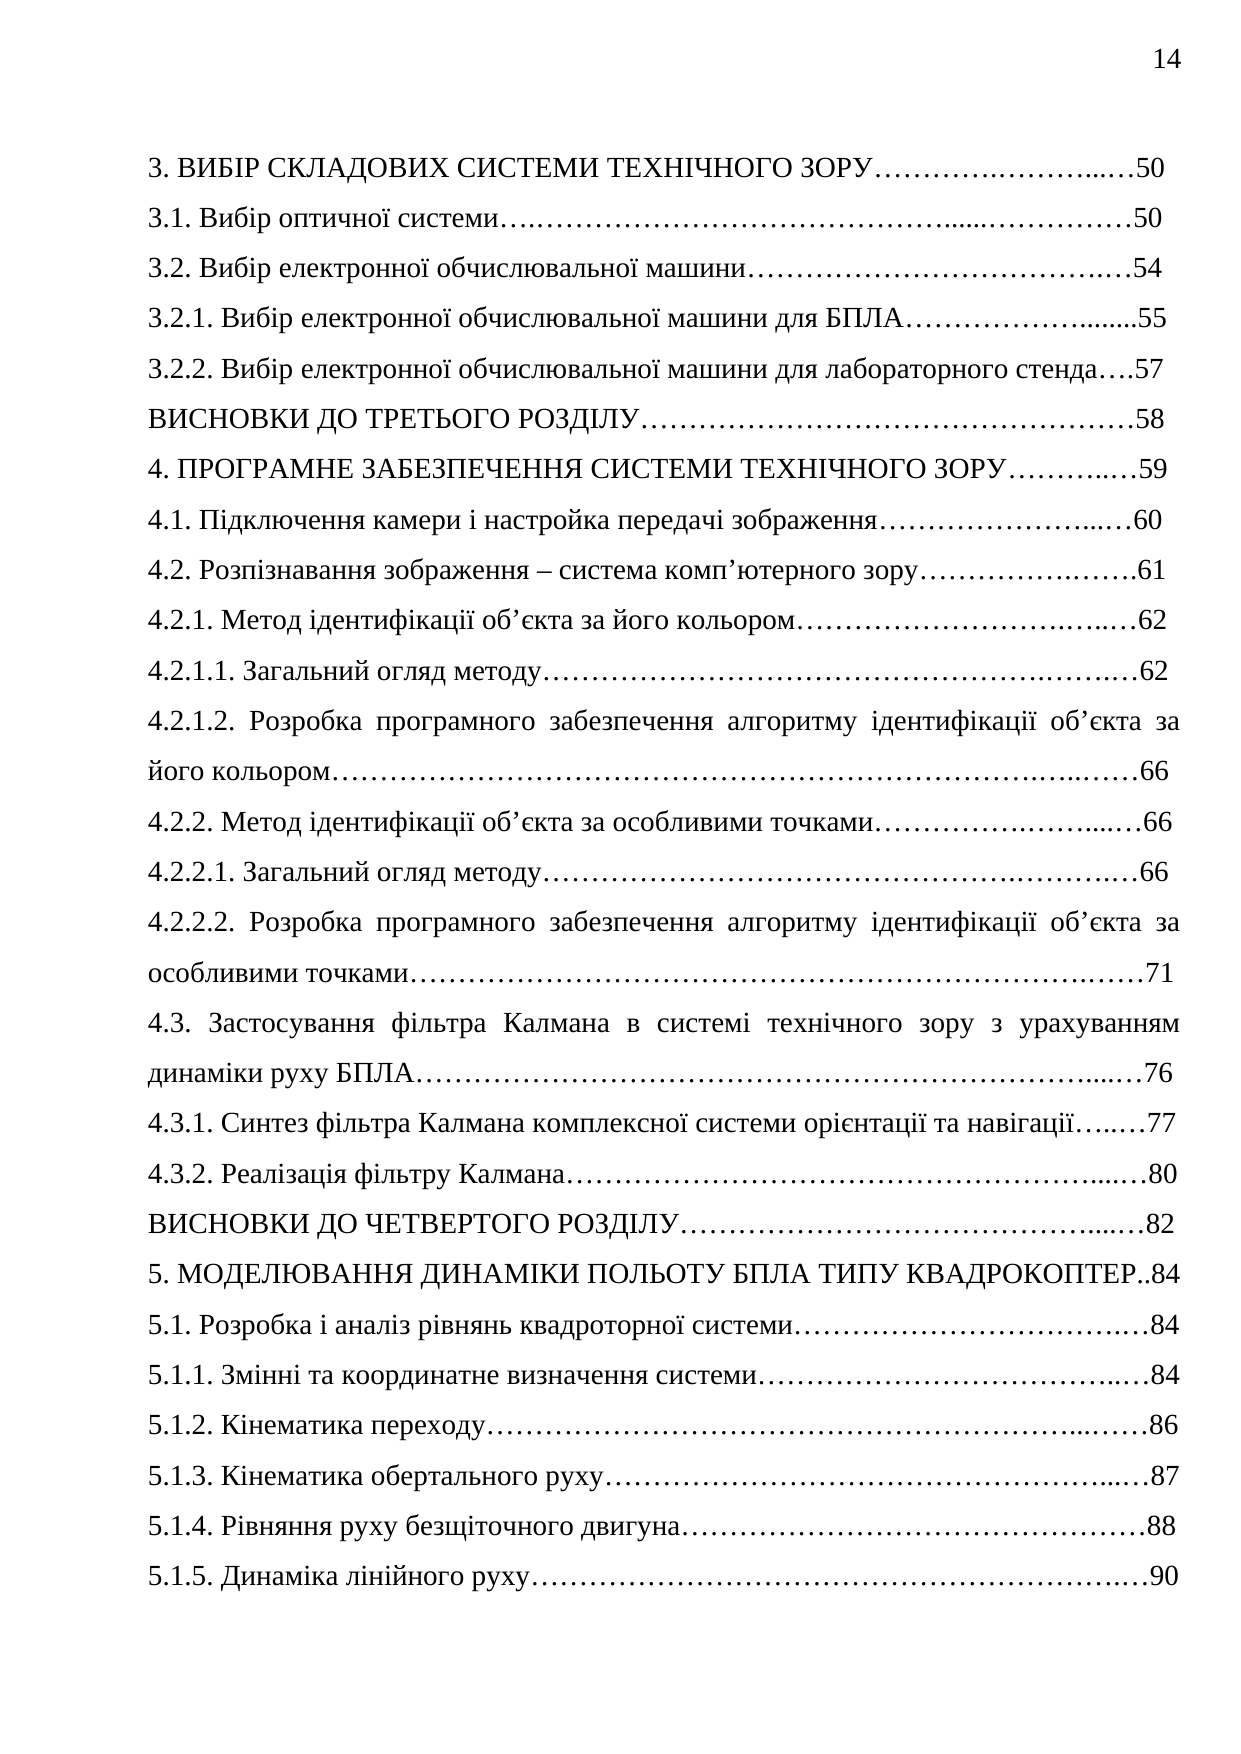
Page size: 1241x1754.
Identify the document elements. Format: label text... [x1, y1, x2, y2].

text ВИСНОВКИ ДО ТРЕТЬОГО РОЗДІЛУ……………………………………………58 [148, 401, 1181, 435]
text 3.2.1. Вибір електронної обчислювальної машини для БПЛА………………........55 [148, 301, 1168, 334]
text 4.1. Підключення камери і настройка передачі зображення…………………...…60 [148, 502, 1168, 535]
text 4.2.2. Метод ідентифікації об’єкта за особливими точками…………….……....…66 [148, 804, 1181, 837]
text 5.1. Розробка і аналіз рівнянь квадроторної системи…………………………….…84 [148, 1307, 1181, 1340]
text 5.1.1. Змінні та координатне визначення системи………………………………..…84 [148, 1357, 1181, 1391]
text 4.2.1. Метод ідентифікації об’єкта за його кольором……………………….…..…62 [148, 602, 1181, 636]
text 4. ПРОГРАМНЕ ЗАБЕЗПЕЧЕННЯ СИСТЕМИ ТЕХНІЧНОГО ЗОРУ………..…59 [148, 452, 1168, 485]
text 4.2.2.1. Загальний огляд методу………………………………………….……….…66 [148, 854, 1181, 888]
text 5.1.2. Кінематика переходу……………………………………………………...……86 [148, 1407, 1181, 1441]
text 4.2.1.2. Розробка програмного забезпечення алгоритму ідентифікації об’єкта за його кольором……………………………………………………………….…..……66 [148, 703, 1181, 787]
text 3. ВИБІР СКЛАДОВИХ СИСТЕМИ ТЕХНІЧНОГО ЗОРУ………….………...…50 [148, 150, 1181, 183]
text 3.1. Вибір оптичної системи….……………………………………......……………50 [148, 200, 1168, 233]
text 4.2.1.1. Загальний огляд методу…………………………………………….…….…62 [148, 653, 1181, 686]
text 5.1.4. Рівняння руху безщіточного двигуна…………………………………………88 [148, 1508, 1181, 1542]
text 3.2.2. Вибір електронної обчислювальної машини для лабораторного стенда….57 [148, 351, 1168, 384]
text 3.2. Вибір електронної обчислювальної машини……………………………….…54 [148, 250, 1168, 284]
text 5.1.3. Кінематика обертального руху……………………………………………...…87 [148, 1458, 1181, 1491]
text 4.2.2.2. Розробка програмного забезпечення алгоритму ідентифікації об’єкта за особливими точками…………………………………………………………….……71 [148, 904, 1181, 988]
text 4.3.2. Реалізація фільтру Калмана………………………………………………....…80 [148, 1156, 1181, 1189]
text 5.1.5. Динаміка лінійного руху…………………………………………………….…90 [148, 1558, 1181, 1592]
text ВИСНОВКИ ДО ЧЕТВЕРТОГО РОЗДІЛУ……………………………………....…82 [148, 1206, 1181, 1240]
text 4.3. Застосування фільтра Калмана в системі технічного зору з урахуванням динаміки руху БПЛА……………………………………………………………....…76 [148, 1005, 1181, 1089]
text 4.2. Розпізнавання зображення – система комп’ютерного зору…………….…….61 [148, 552, 1181, 586]
text 4.3.1. Синтез фільтра Калмана комплексної системи орієнтації та навігації…..…77 [148, 1106, 1181, 1139]
text 5. МОДЕЛЮВАННЯ ДИНАМІКИ ПОЛЬОТУ БПЛА ТИПУ КВАДРОКОПТЕР..84 [148, 1257, 1181, 1290]
